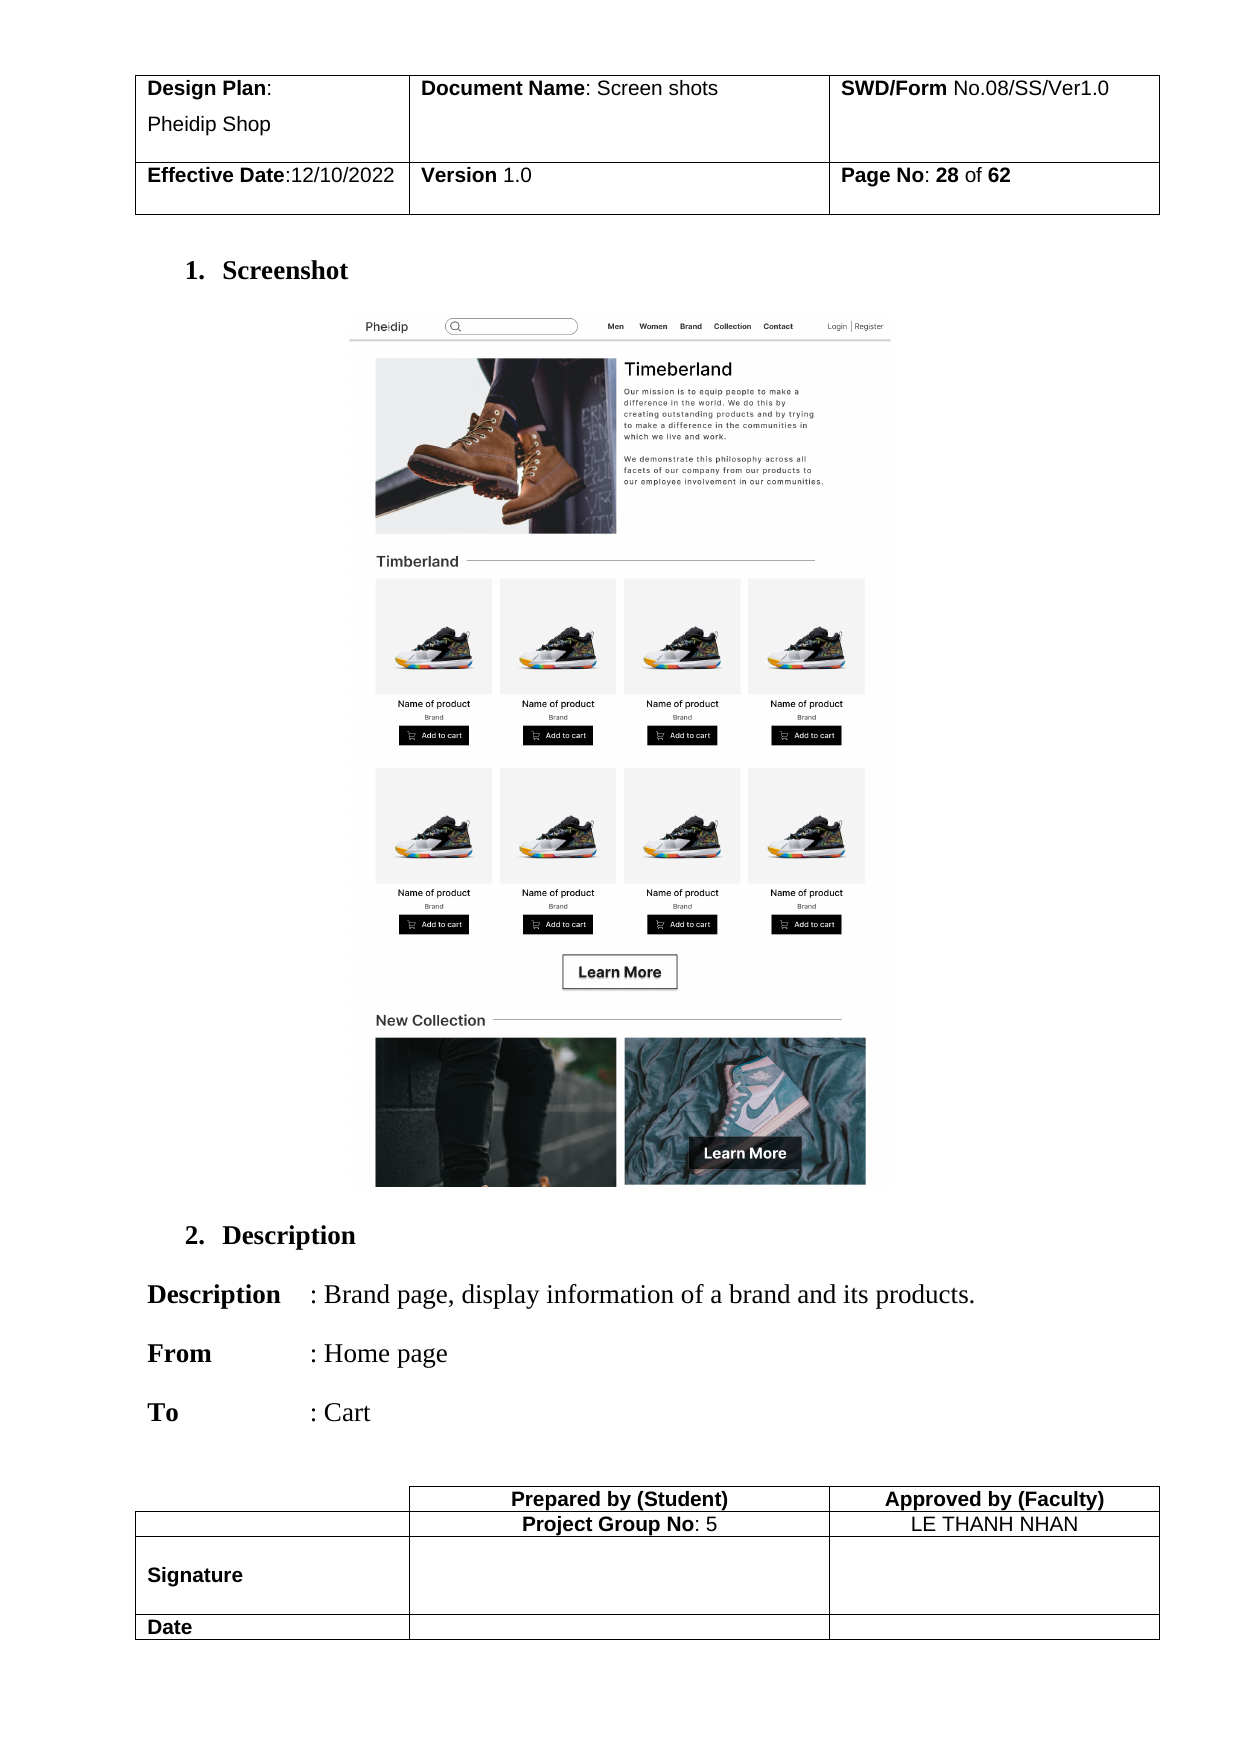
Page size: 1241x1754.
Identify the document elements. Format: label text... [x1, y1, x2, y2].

picture [349, 313, 891, 1187]
list Screenshot [184, 254, 1093, 285]
text To : Cart [147, 1396, 1093, 1427]
text From : Home page [147, 1337, 1093, 1368]
text Description : Brand page, display information of a brand and its products. [147, 1278, 1093, 1309]
list Description [184, 1219, 1093, 1250]
